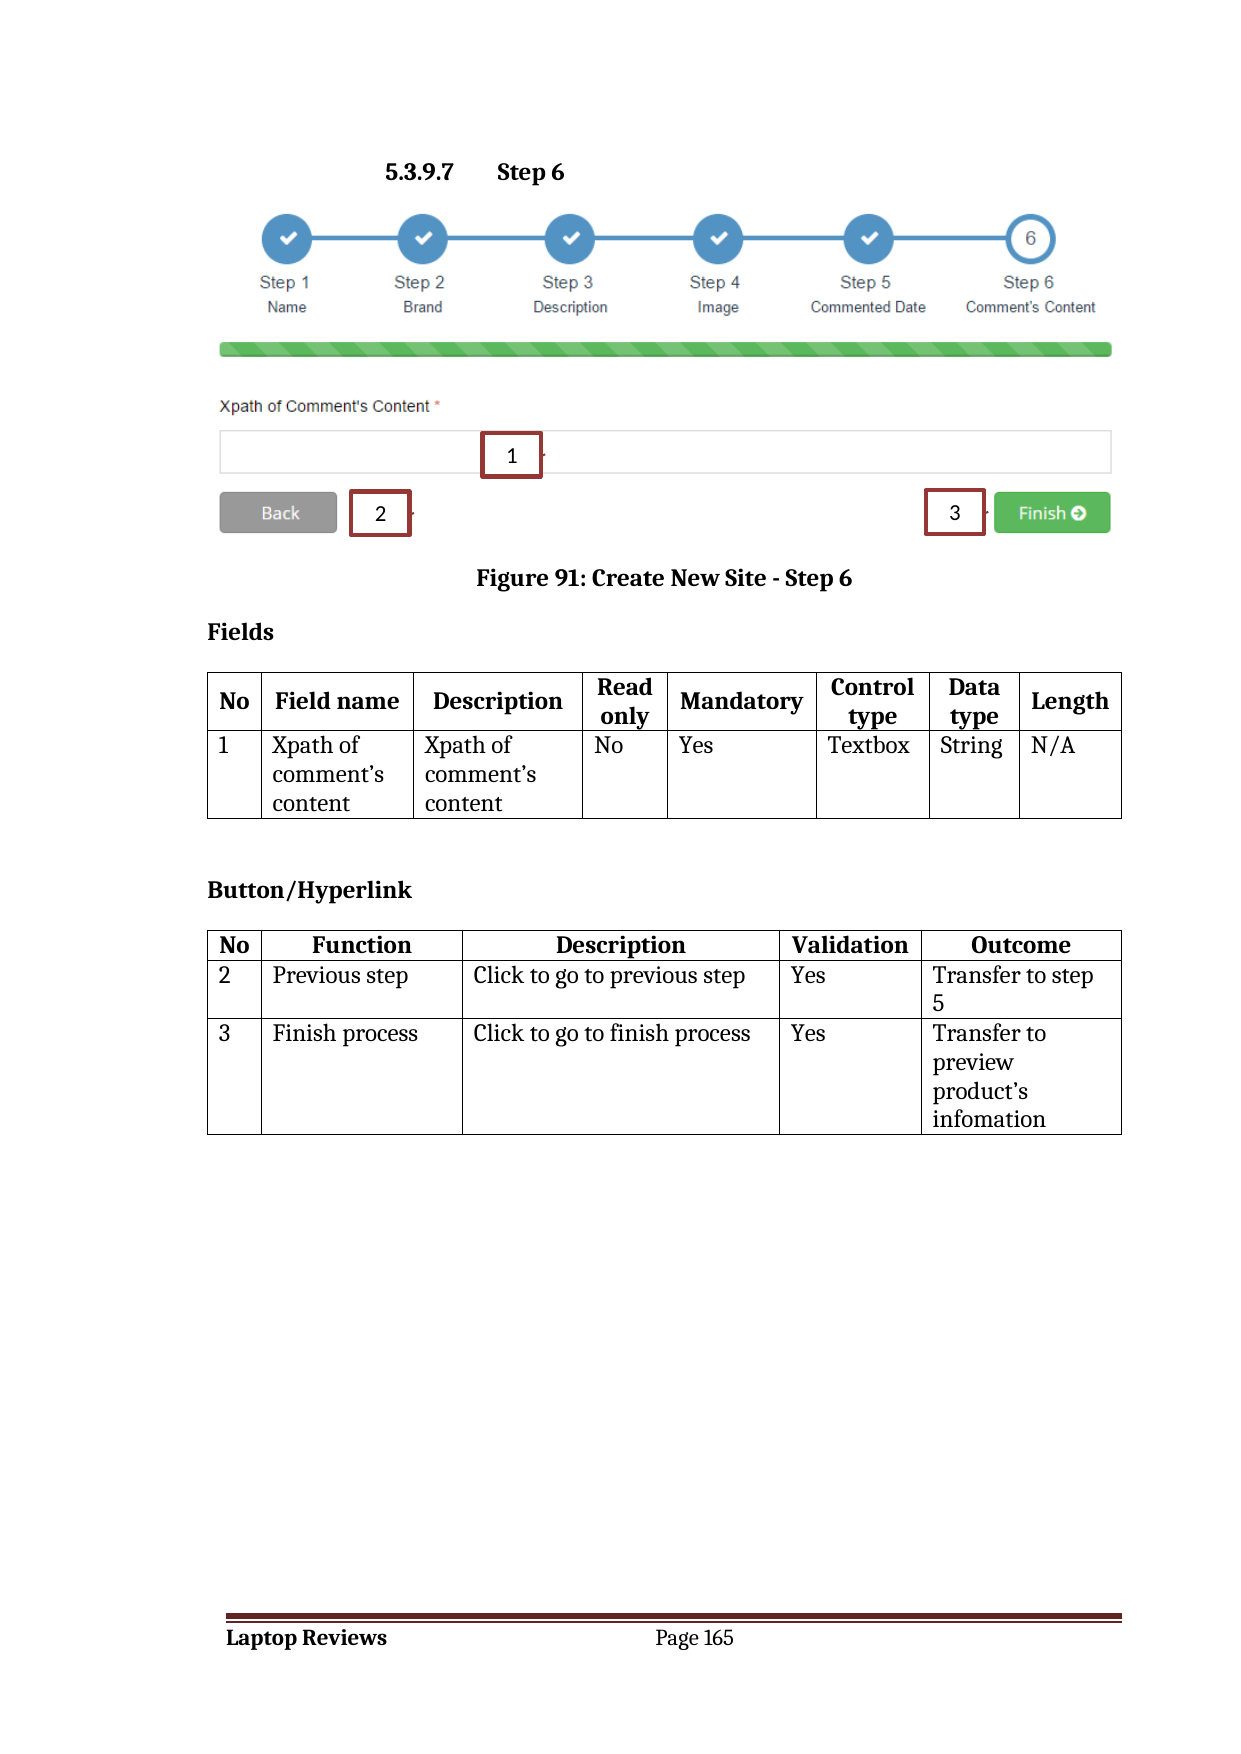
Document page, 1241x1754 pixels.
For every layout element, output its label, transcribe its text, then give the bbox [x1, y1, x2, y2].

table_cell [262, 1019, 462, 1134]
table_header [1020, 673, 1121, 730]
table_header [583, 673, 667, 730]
text Fields [207, 618, 1122, 647]
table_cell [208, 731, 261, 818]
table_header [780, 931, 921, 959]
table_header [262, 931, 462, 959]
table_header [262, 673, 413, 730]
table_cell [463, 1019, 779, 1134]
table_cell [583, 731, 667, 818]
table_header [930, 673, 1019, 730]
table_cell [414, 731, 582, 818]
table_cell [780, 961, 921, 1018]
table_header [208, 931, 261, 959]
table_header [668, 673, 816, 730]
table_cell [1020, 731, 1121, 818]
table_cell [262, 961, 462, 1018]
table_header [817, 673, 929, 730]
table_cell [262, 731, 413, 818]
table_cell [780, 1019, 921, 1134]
text Button/Hyperlink [207, 876, 1122, 905]
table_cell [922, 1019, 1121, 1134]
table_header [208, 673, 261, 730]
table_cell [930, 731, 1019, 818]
subtitle Step 6 [385, 157, 1122, 186]
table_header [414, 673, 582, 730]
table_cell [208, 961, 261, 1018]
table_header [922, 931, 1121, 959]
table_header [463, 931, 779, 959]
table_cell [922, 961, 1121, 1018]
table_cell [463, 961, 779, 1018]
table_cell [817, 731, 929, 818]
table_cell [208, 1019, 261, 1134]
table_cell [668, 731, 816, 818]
text Figure 91: Create New Site - Step 6 [207, 564, 1122, 593]
picture [207, 198, 1122, 540]
